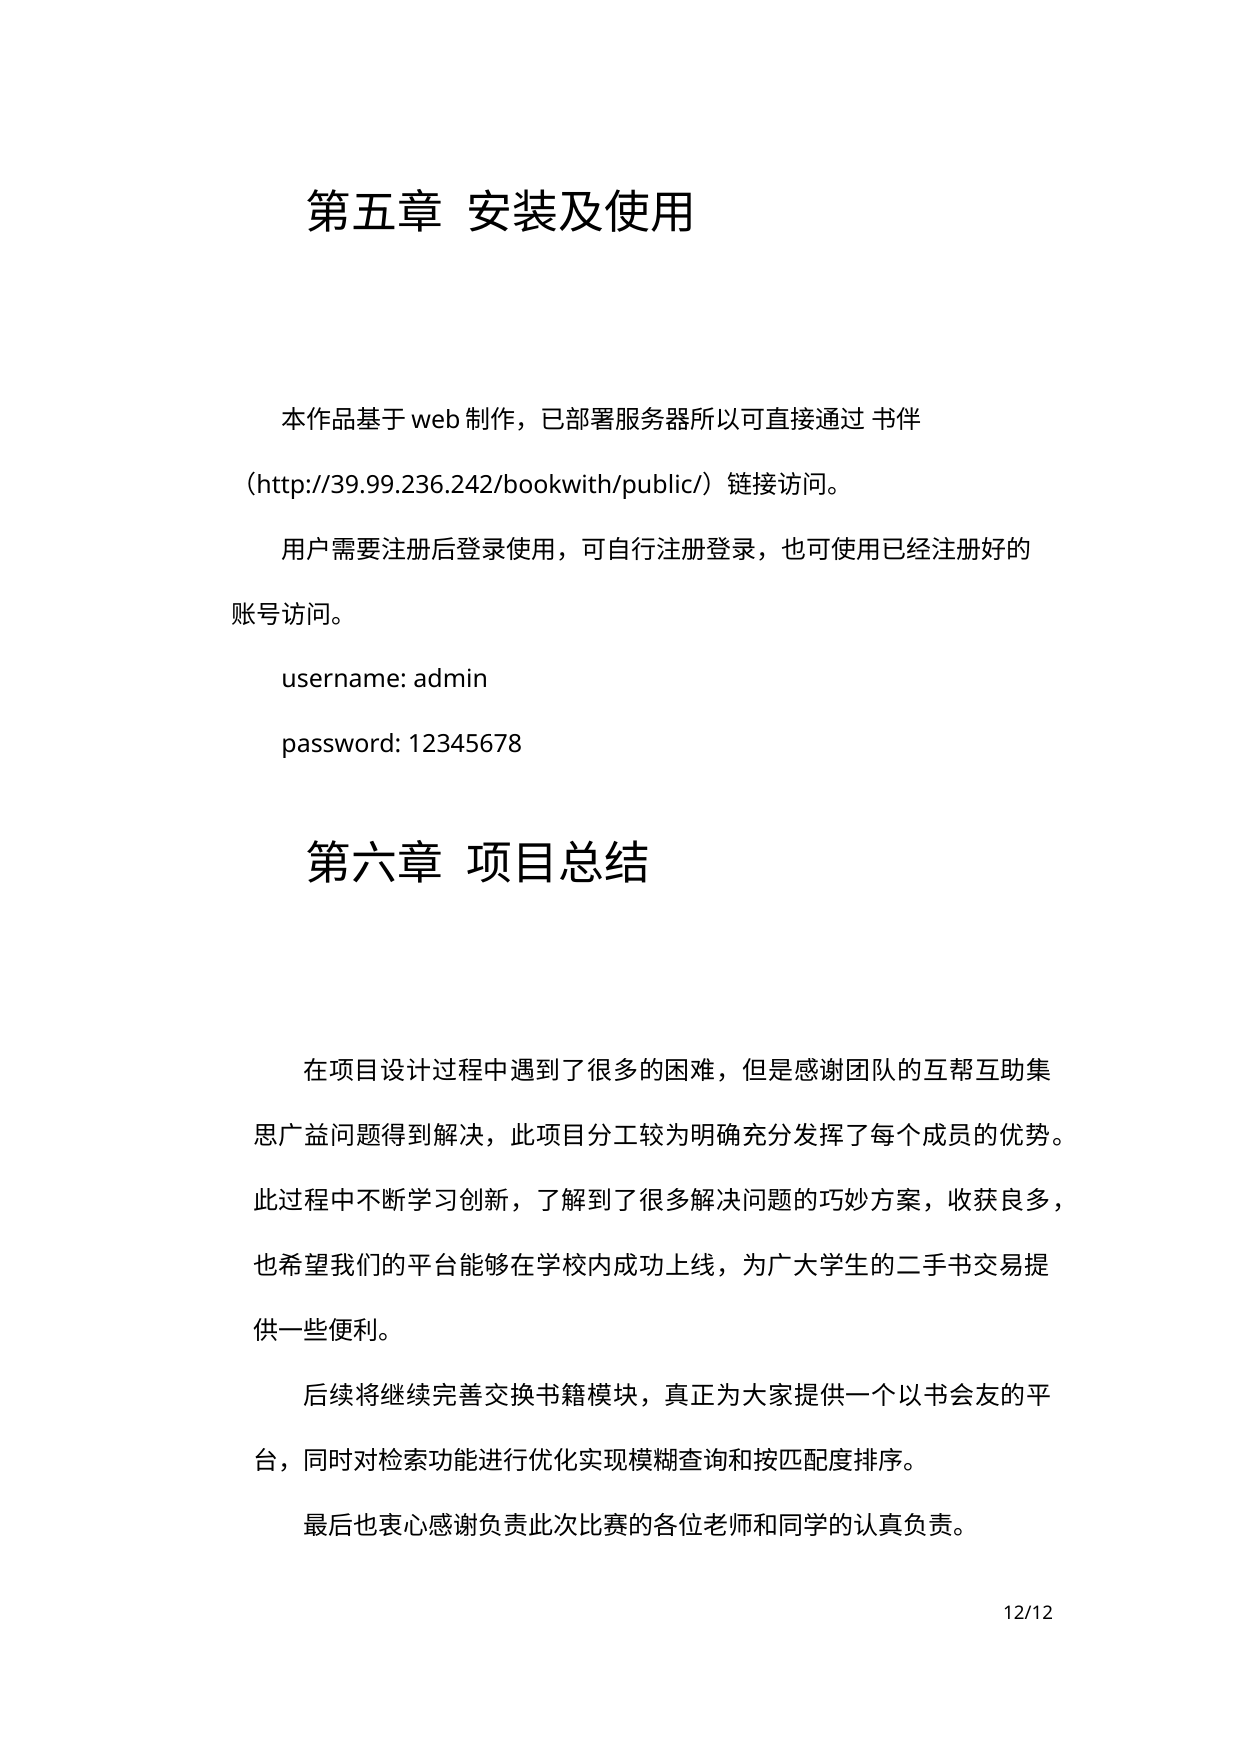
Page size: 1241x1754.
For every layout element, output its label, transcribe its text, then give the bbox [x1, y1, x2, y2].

subtitle 项目总结 [306, 811, 1053, 908]
text 本作品基于web制作，已部署服务器所以可直接通过 书伴 （http://39.99.236.242/bookwith/public/）链接访问。 [231, 385, 1053, 515]
text password: 12345678 [231, 710, 1053, 775]
text 在项目设计过程中遇到了很多的困难，但是感谢团队的互帮互助集思广益问题得到解决，此项目分工较为明确充分发挥了每个成员的优势。此过程中不断学习创新，了解到了很多解决问题的巧妙方案，收获良多，也希望我们的平台能够在学校内成功上线，为广大学生的二手书交易提供一些便利。 [253, 1036, 1053, 1361]
text 用户需要注册后登录使用，可自行注册登录，也可使用已经注册好的账号访问。 [231, 515, 1053, 645]
text 最后也衷心感谢负责此次比赛的各位老师和同学的认真负责。 [253, 1491, 1053, 1556]
text 后续将继续完善交换书籍模块，真正为大家提供一个以书会友的平台，同时对检索功能进行优化实现模糊查询和按匹配度排序。 [253, 1361, 1053, 1491]
text username: admin [231, 645, 1053, 710]
subtitle 安装及使用 [306, 160, 1053, 257]
